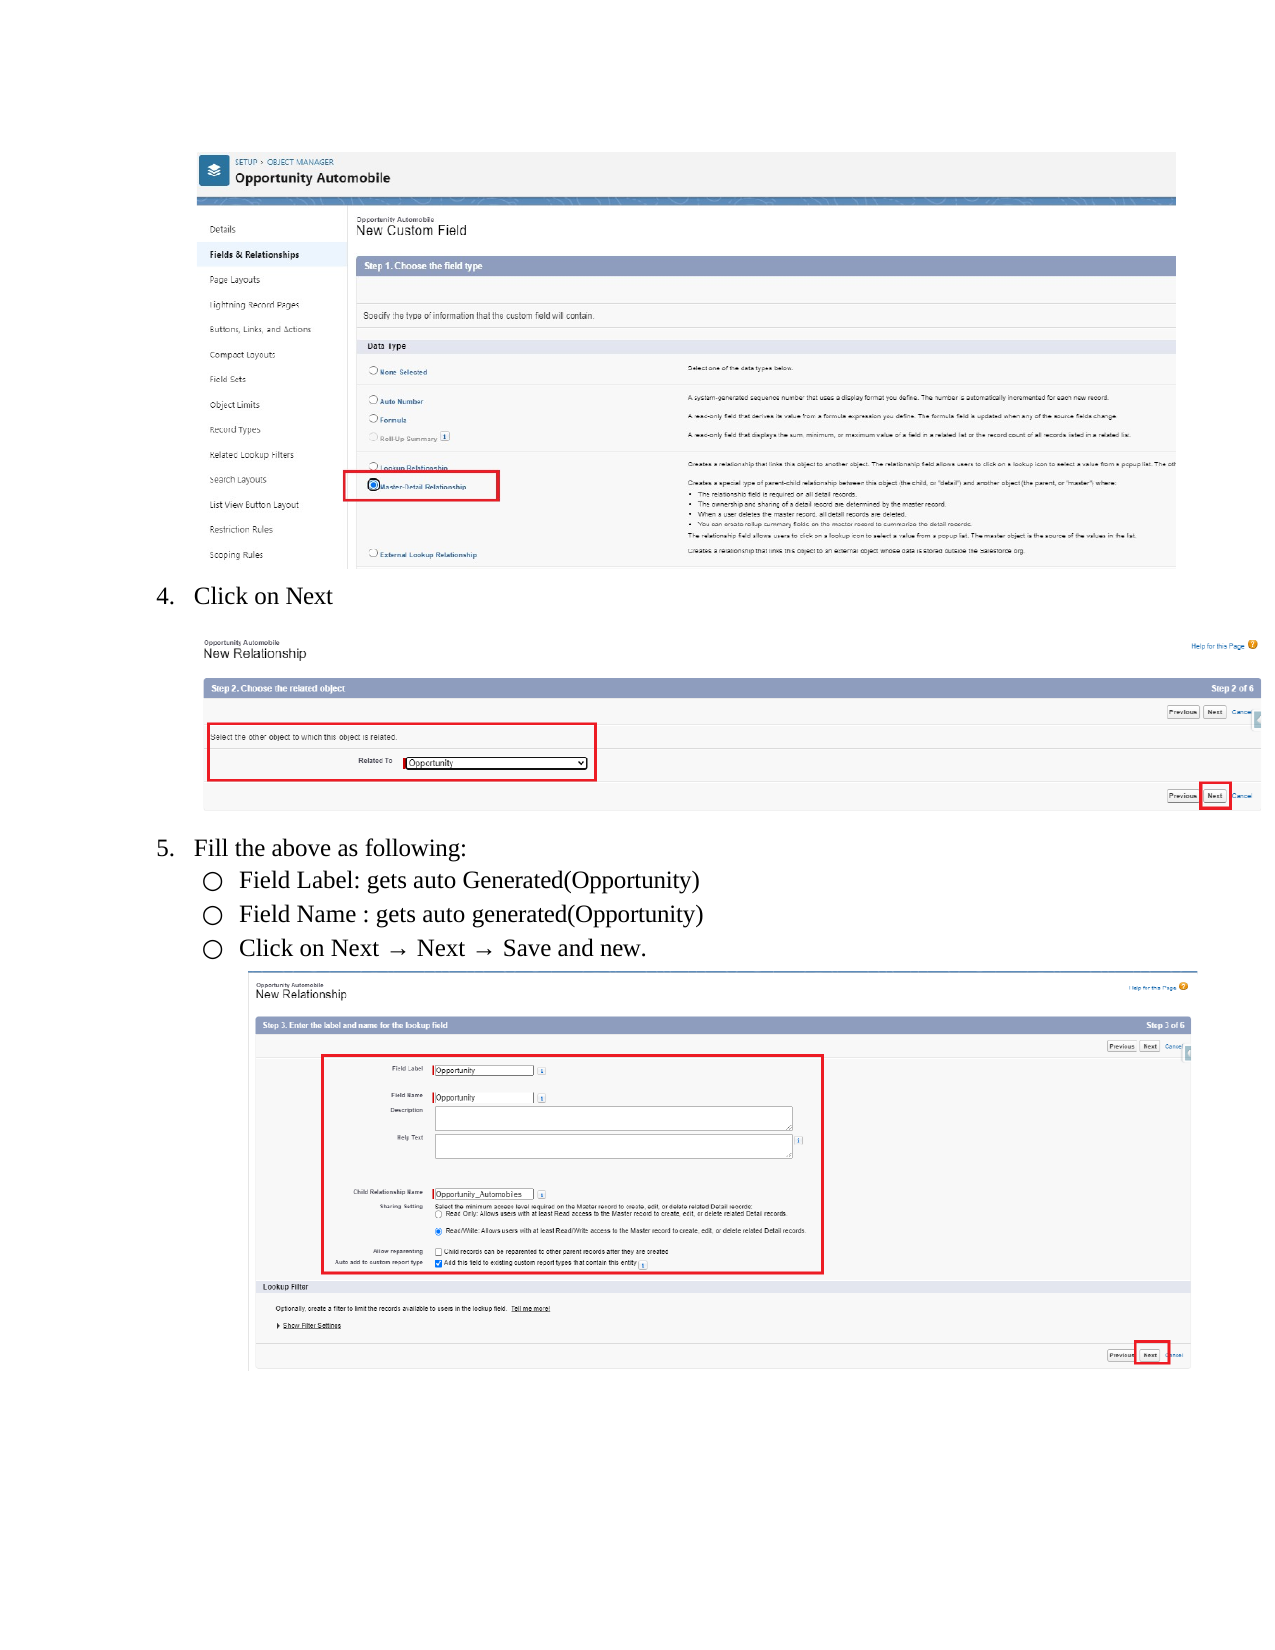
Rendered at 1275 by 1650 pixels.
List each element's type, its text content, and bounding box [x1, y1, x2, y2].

list Fill the above as following: [156, 660, 1275, 862]
picture [203, 640, 1262, 660]
picture [196, 152, 1176, 569]
list Click on Next → Next → Save and new. [202, 930, 1275, 964]
list Field Label: gets auto Generated(Opportunity) [202, 862, 1275, 896]
list Click on Next [156, 581, 1275, 610]
list Field Name : gets auto generated(Opportunity) [202, 896, 1275, 930]
picture [248, 971, 1198, 1371]
